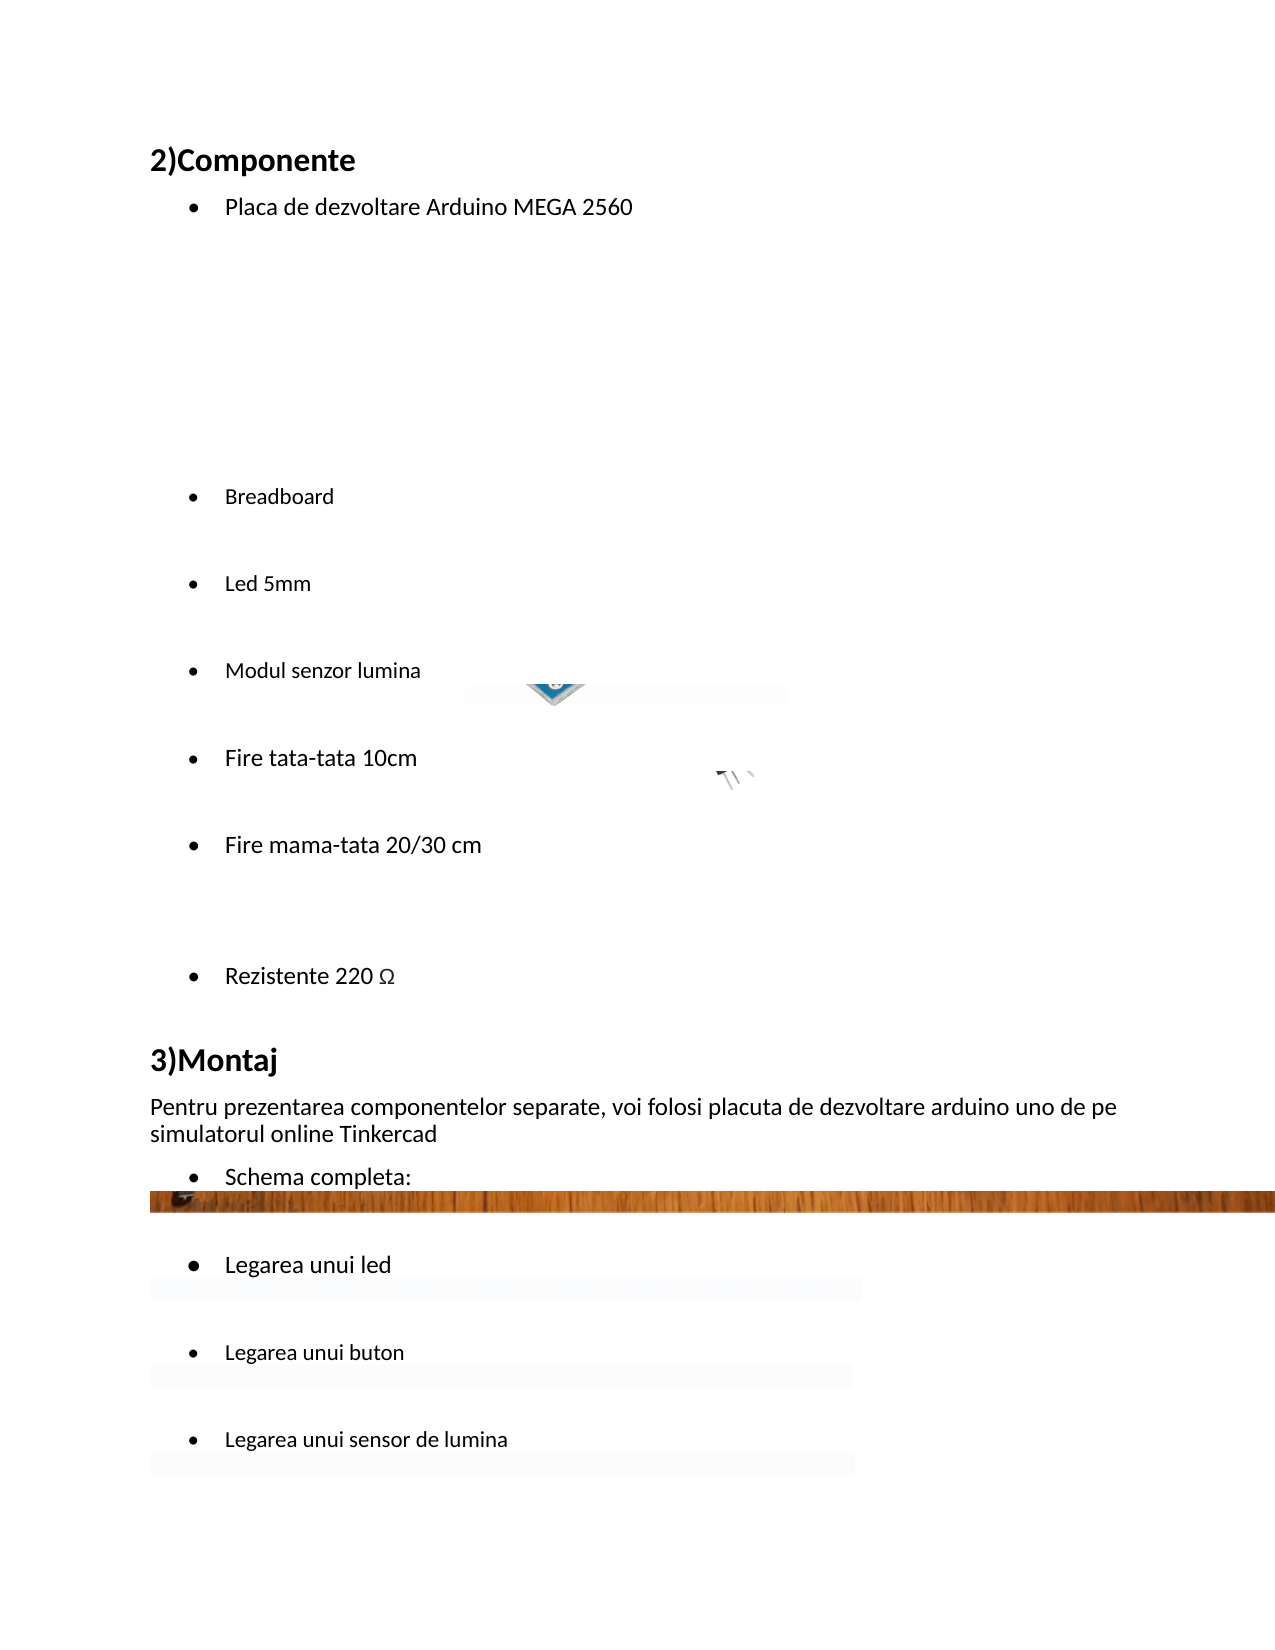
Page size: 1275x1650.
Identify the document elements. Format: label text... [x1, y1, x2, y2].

text 2)Componente [150, 150, 1125, 177]
list Legarea unui sensor de lumina [187, 1426, 1125, 1453]
list Legarea unui buton [187, 1339, 1125, 1366]
list Breadboard [187, 482, 1125, 509]
list Fire tata-tata 10cm [187, 744, 1125, 771]
list Fire mama-tata 20/30 cm [187, 832, 1125, 859]
list Schema completa: [187, 1164, 1125, 1191]
list Placa de dezvoltare Arduino MEGA 2560 [187, 194, 1125, 221]
list Rezistente 220 Ω [187, 963, 1125, 989]
list Legarea unui led [187, 1251, 1125, 1278]
list Modul senzor lumina [187, 657, 1125, 684]
list Led 5mm [187, 570, 1125, 597]
text Pentru prezentarea componentelor separate, voi folosi placuta de dezvoltare arduino uno de pe simulatorul online Tinkercad [150, 1093, 1125, 1147]
text 3)Montaj [150, 1050, 1125, 1077]
